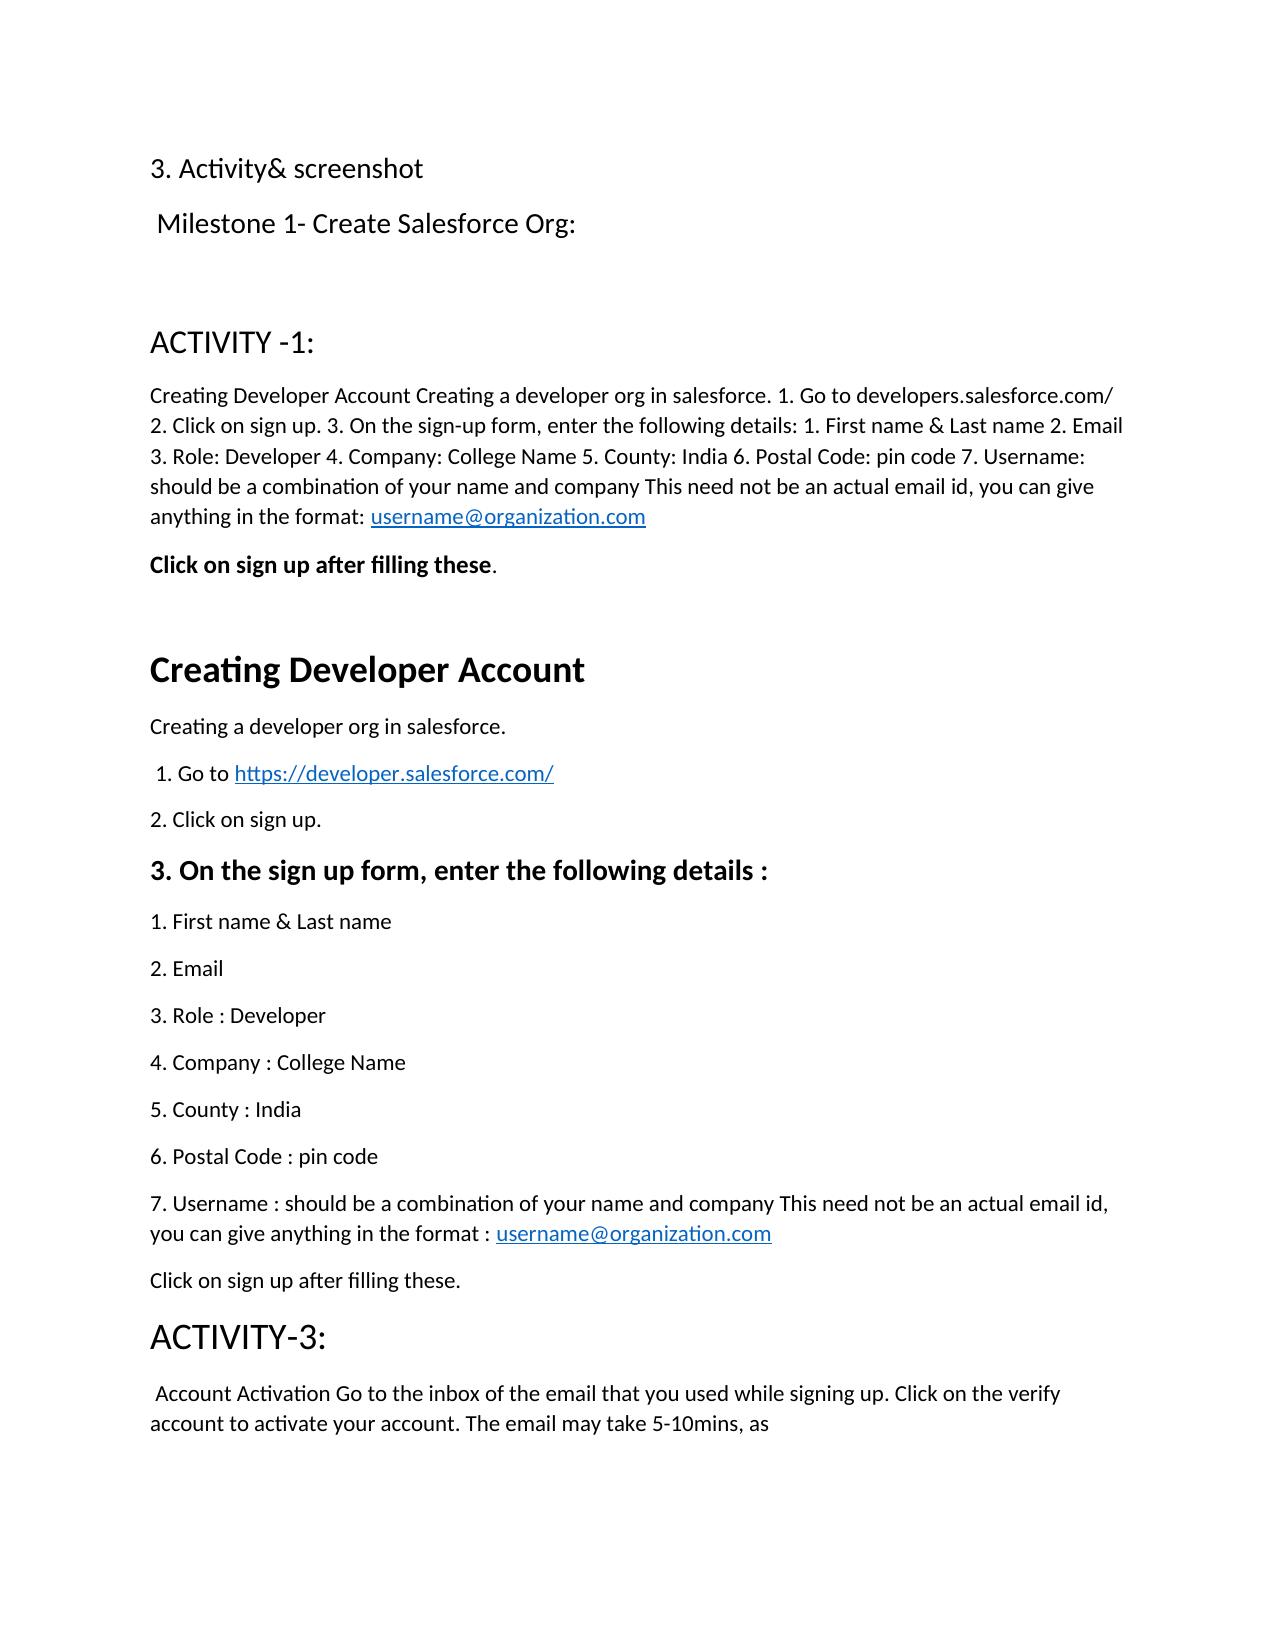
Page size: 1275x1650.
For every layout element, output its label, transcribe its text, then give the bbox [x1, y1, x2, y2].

text 3. On the sign up form, enter the following details : [150, 852, 1125, 888]
text 2. Click on sign up. [150, 806, 1125, 833]
text Click on sign up after filling these. [150, 549, 1125, 580]
text Milestone 1- Create Salesforce Org: [150, 205, 1125, 241]
text 1. First name & Last name [150, 907, 1125, 936]
text 7. Username : should be a combination of your name and company This need not be an actual email id, you can give anything in the format : username@organization.com [150, 1189, 1125, 1247]
text Account Activation Go to the inbox of the email that you used while signing up. Click on the verify account to activate your account. The email may take 5-10mins, as [150, 1379, 1125, 1437]
text 3. Activity& screenshot [150, 150, 1125, 186]
text ACTIVITY -1: [150, 321, 1125, 362]
text ACTIVITY-3: [150, 1313, 1125, 1358]
text Creating Developer Account Creating a developer org in salesforce. 1. Go to developers.salesforce.com/ 2. Click on sign up. 3. On the sign-up form, enter the following details: 1. First name & Last name 2. Email 3. Role: Developer 4. Company: College Name 5. County: India 6. Postal Code: pin code 7. Username: should be a combination of your name and company This need not be an actual email id, you can give anything in the format: username@organization.com [150, 381, 1125, 530]
text 1. Go to https://developer.salesforce.com/ [150, 759, 1125, 787]
text 4. Company : College Name [150, 1048, 1125, 1076]
text 2. Email [150, 954, 1125, 982]
text Creating a developer org in salesforce. [150, 712, 1125, 740]
text Click on sign up after filling these. [150, 1266, 1125, 1294]
text 5. County : India [150, 1095, 1125, 1123]
text 3. Role : Developer [150, 1001, 1125, 1029]
text 6. Postal Code : pin code [150, 1142, 1125, 1170]
text Creating Developer Account [150, 646, 1125, 691]
